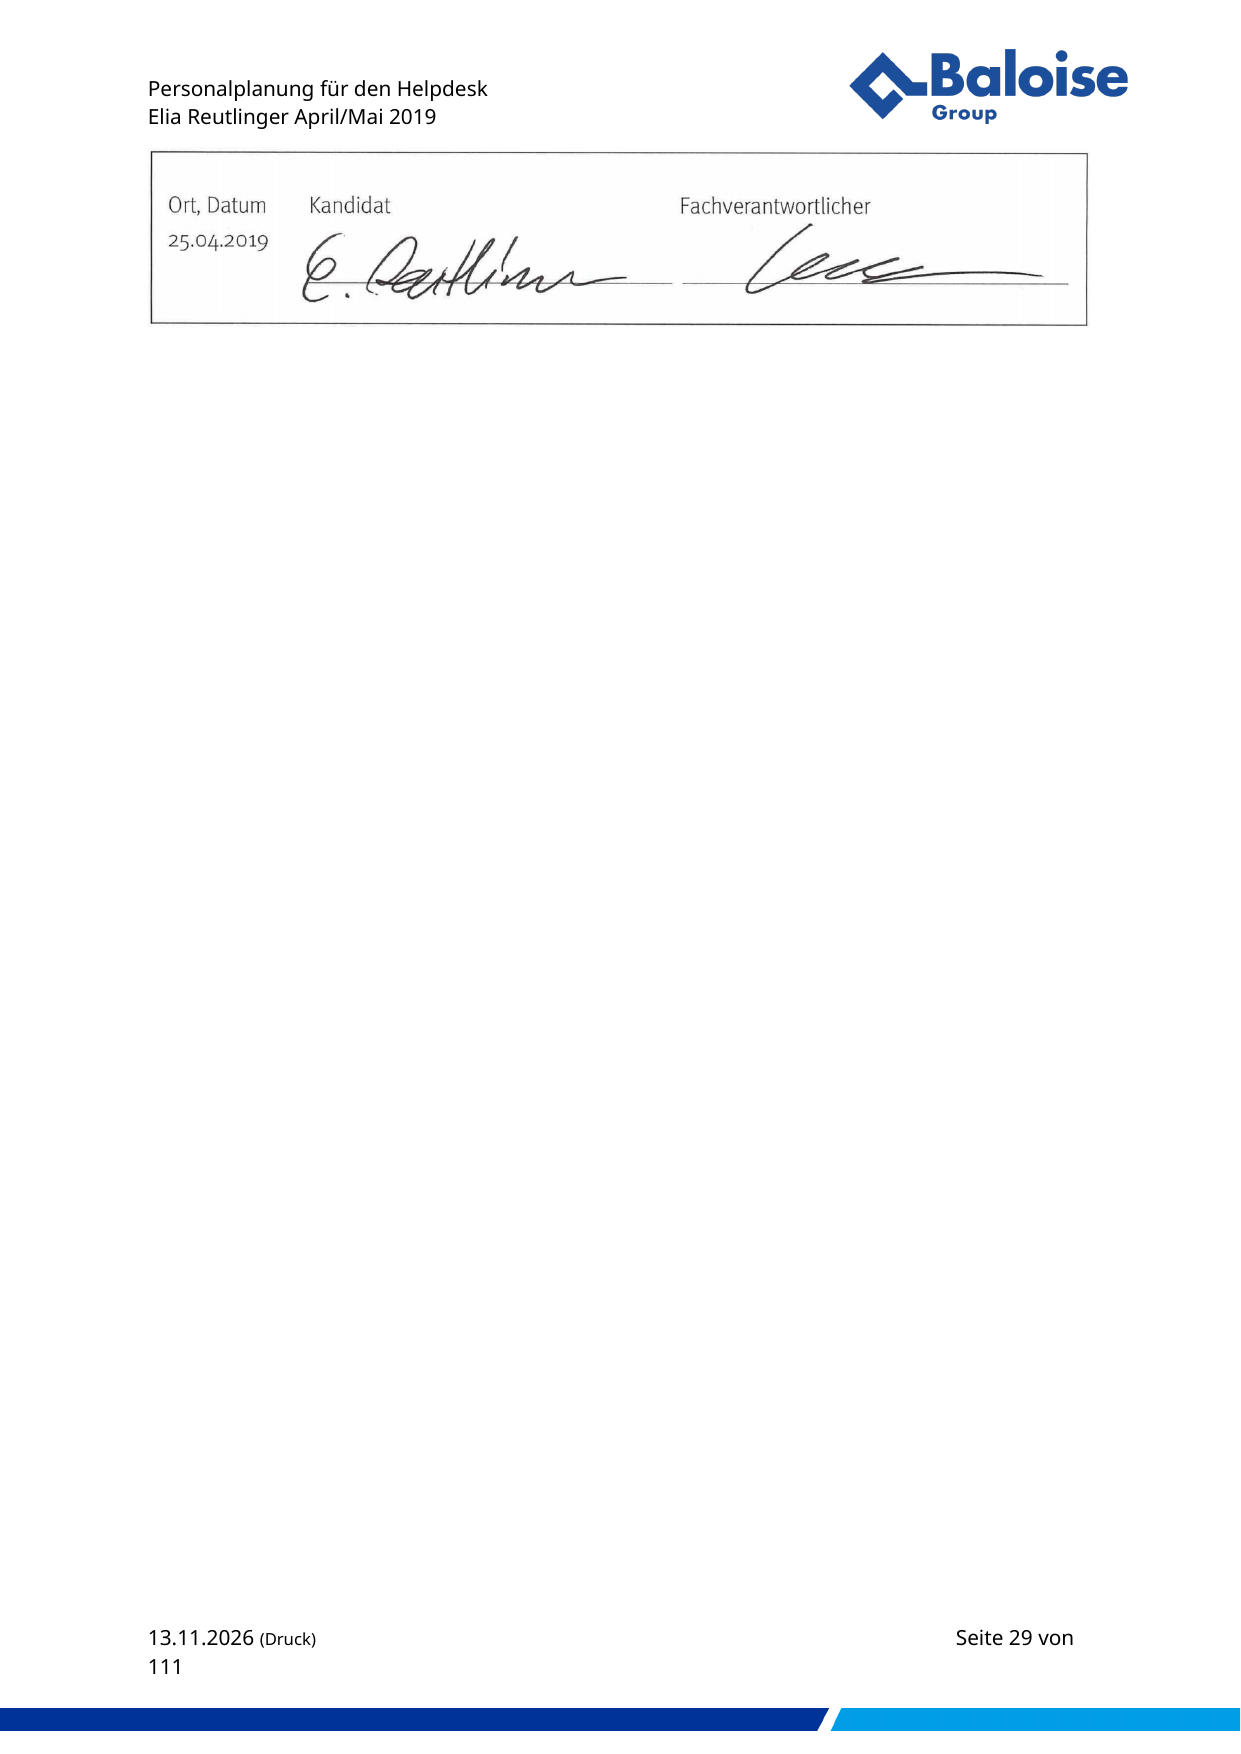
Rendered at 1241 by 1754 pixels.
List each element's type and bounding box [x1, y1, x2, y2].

picture [849, 49, 1128, 124]
picture [0, 1708, 1241, 1733]
picture [147, 147, 1093, 329]
